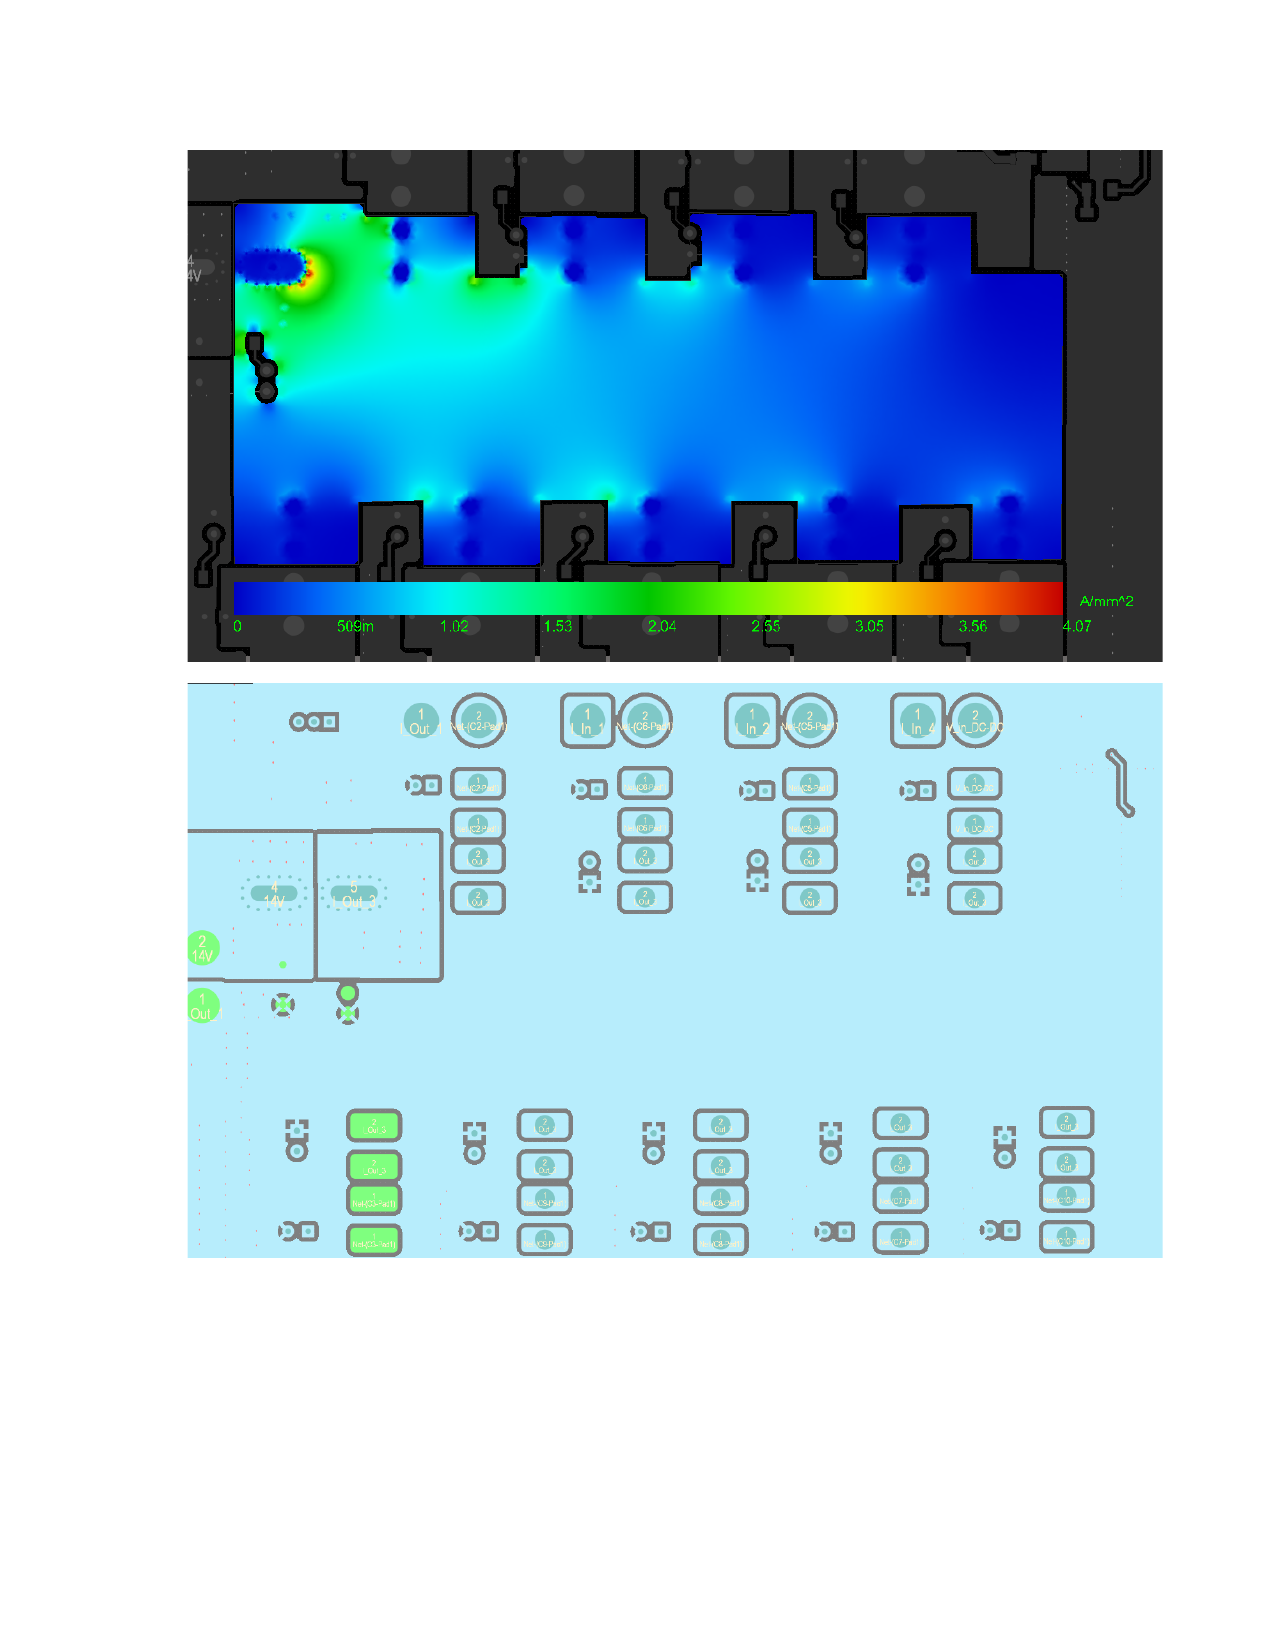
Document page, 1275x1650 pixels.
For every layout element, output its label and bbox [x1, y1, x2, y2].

picture [187, 683, 1163, 1258]
picture [187, 150, 1163, 662]
